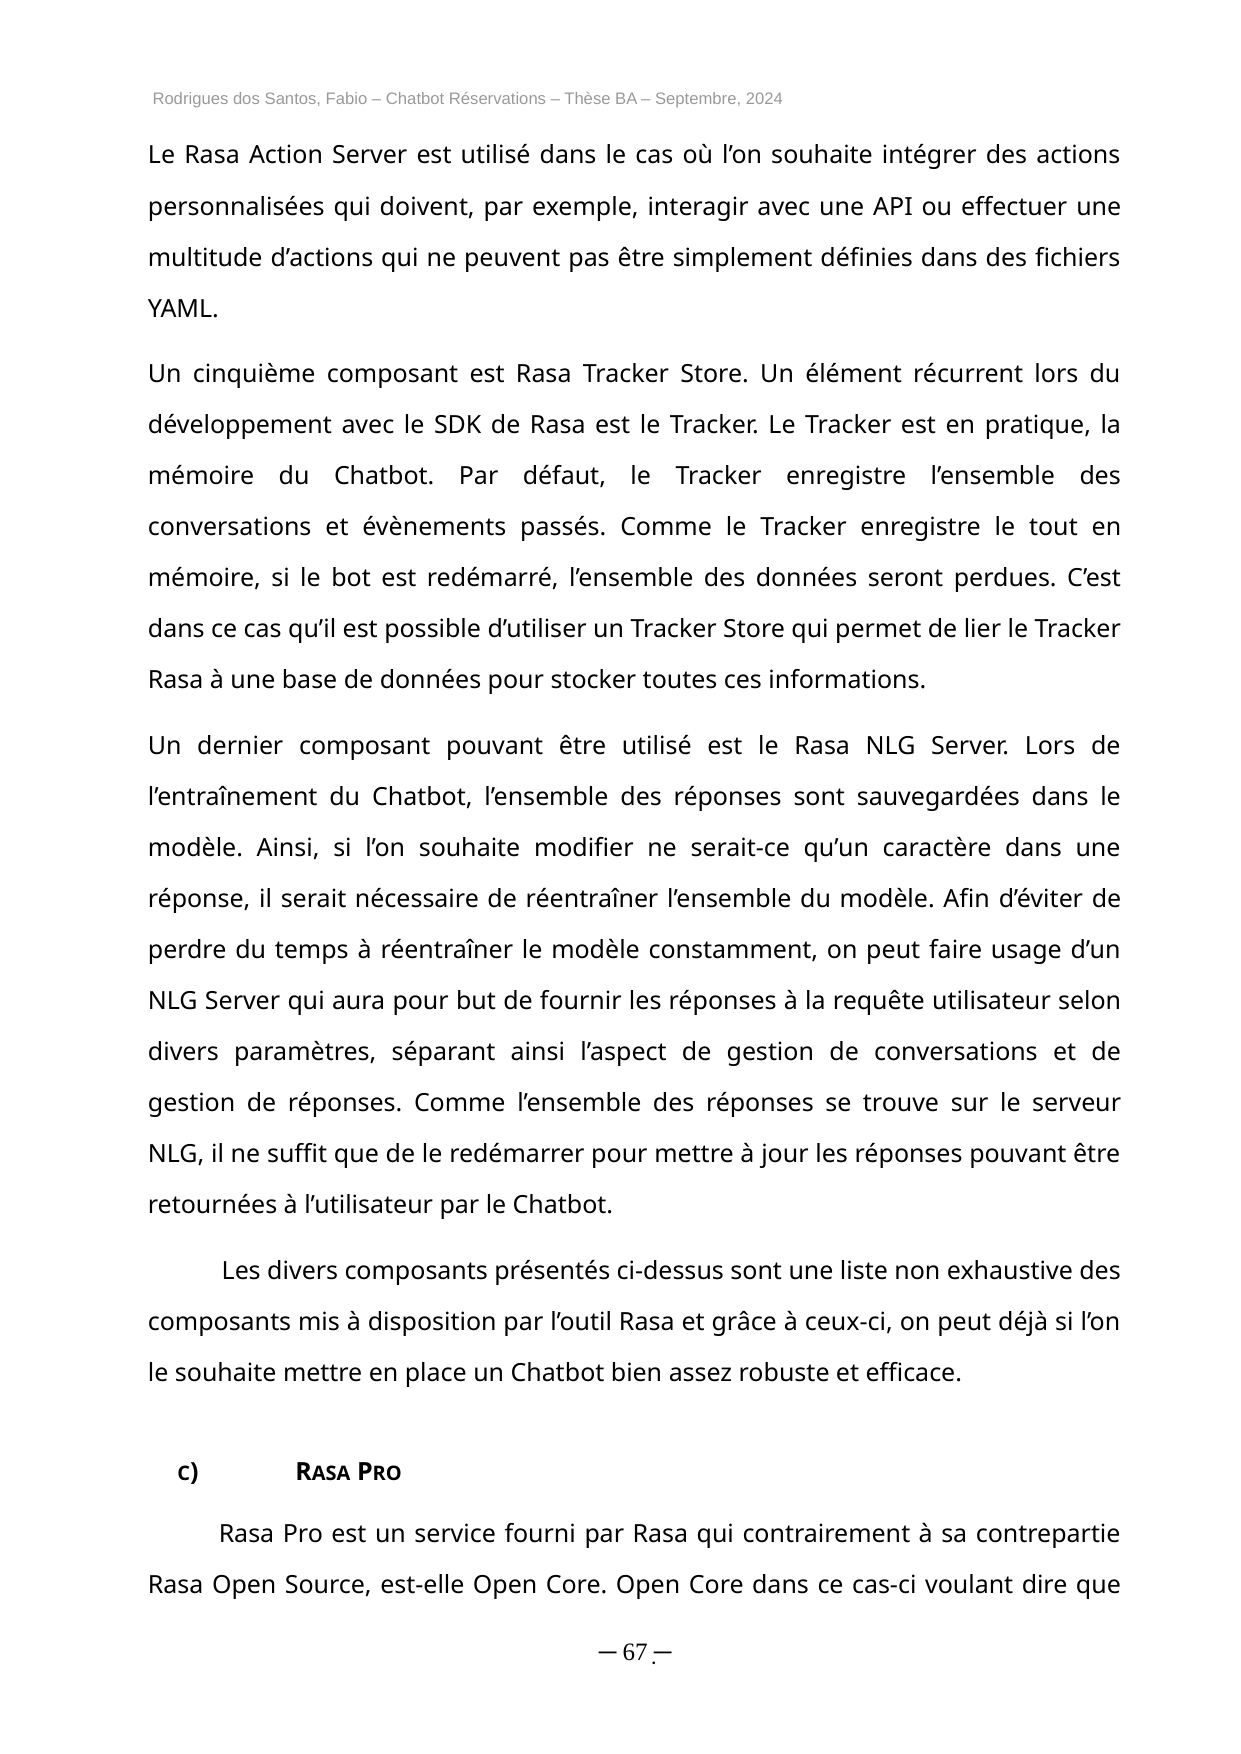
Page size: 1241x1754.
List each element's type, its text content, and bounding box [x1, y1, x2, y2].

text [148, 1516, 1122, 1601]
text Un cinquième composant est Rasa Tracker Store. Un élément récurrent lors du développement avec le SDK de Rasa est le Tracker. Le Tracker est en pratique, la mémoire du Chatbot. Par défaut, le Tracker enregistre l’ensemble des conversations et évènements passés. Comme le Tracker enregistre le tout en mémoire, si le bot est redémarré, l’ensemble des données seront perdues. C’est dans ce cas qu’il est possible d’utiliser un Tracker Store qui permet de lier le Tracker Rasa à une base de données pour stocker toutes ces informations. [148, 356, 1122, 696]
text Le Rasa Action Server est utilisé dans le cas où l’on souhaite intégrer des actions personnalisées qui doivent, par exemple, interagir avec une API ou effectuer une multitude d’actions qui ne peuvent pas être simplement définies dans des fichiers YAML. [148, 137, 1122, 324]
subtitle Rasa Pro [177, 1453, 1122, 1487]
text Un dernier composant pouvant être utilisé est le Rasa NLG Server. Lors de l’entraînement du Chatbot, l’ensemble des réponses sont sauvegardées dans le modèle. Ainsi, si l’on souhaite modifier ne serait-ce qu’un caractère dans une réponse, il serait nécessaire de réentraîner l’ensemble du modèle. Afin d’éviter de perdre du temps à réentraîner le modèle constamment, on peut faire usage d’un NLG Server qui aura pour but de fournir les réponses à la requête utilisateur selon divers paramètres, séparant ainsi l’aspect de gestion de conversations et de gestion de réponses. Comme l’ensemble des réponses se trouve sur le serveur NLG, il ne suffit que de le redémarrer pour mettre à jour les réponses pouvant être retournées à l’utilisateur par le Chatbot. [148, 728, 1122, 1221]
text Les divers composants présentés ci-dessus sont une liste non exhaustive des composants mis à disposition par l’outil Rasa et grâce à ceux-ci, on peut déjà si l’on le souhaite mettre en place un Chatbot bien assez robuste et efficace. [148, 1253, 1122, 1389]
